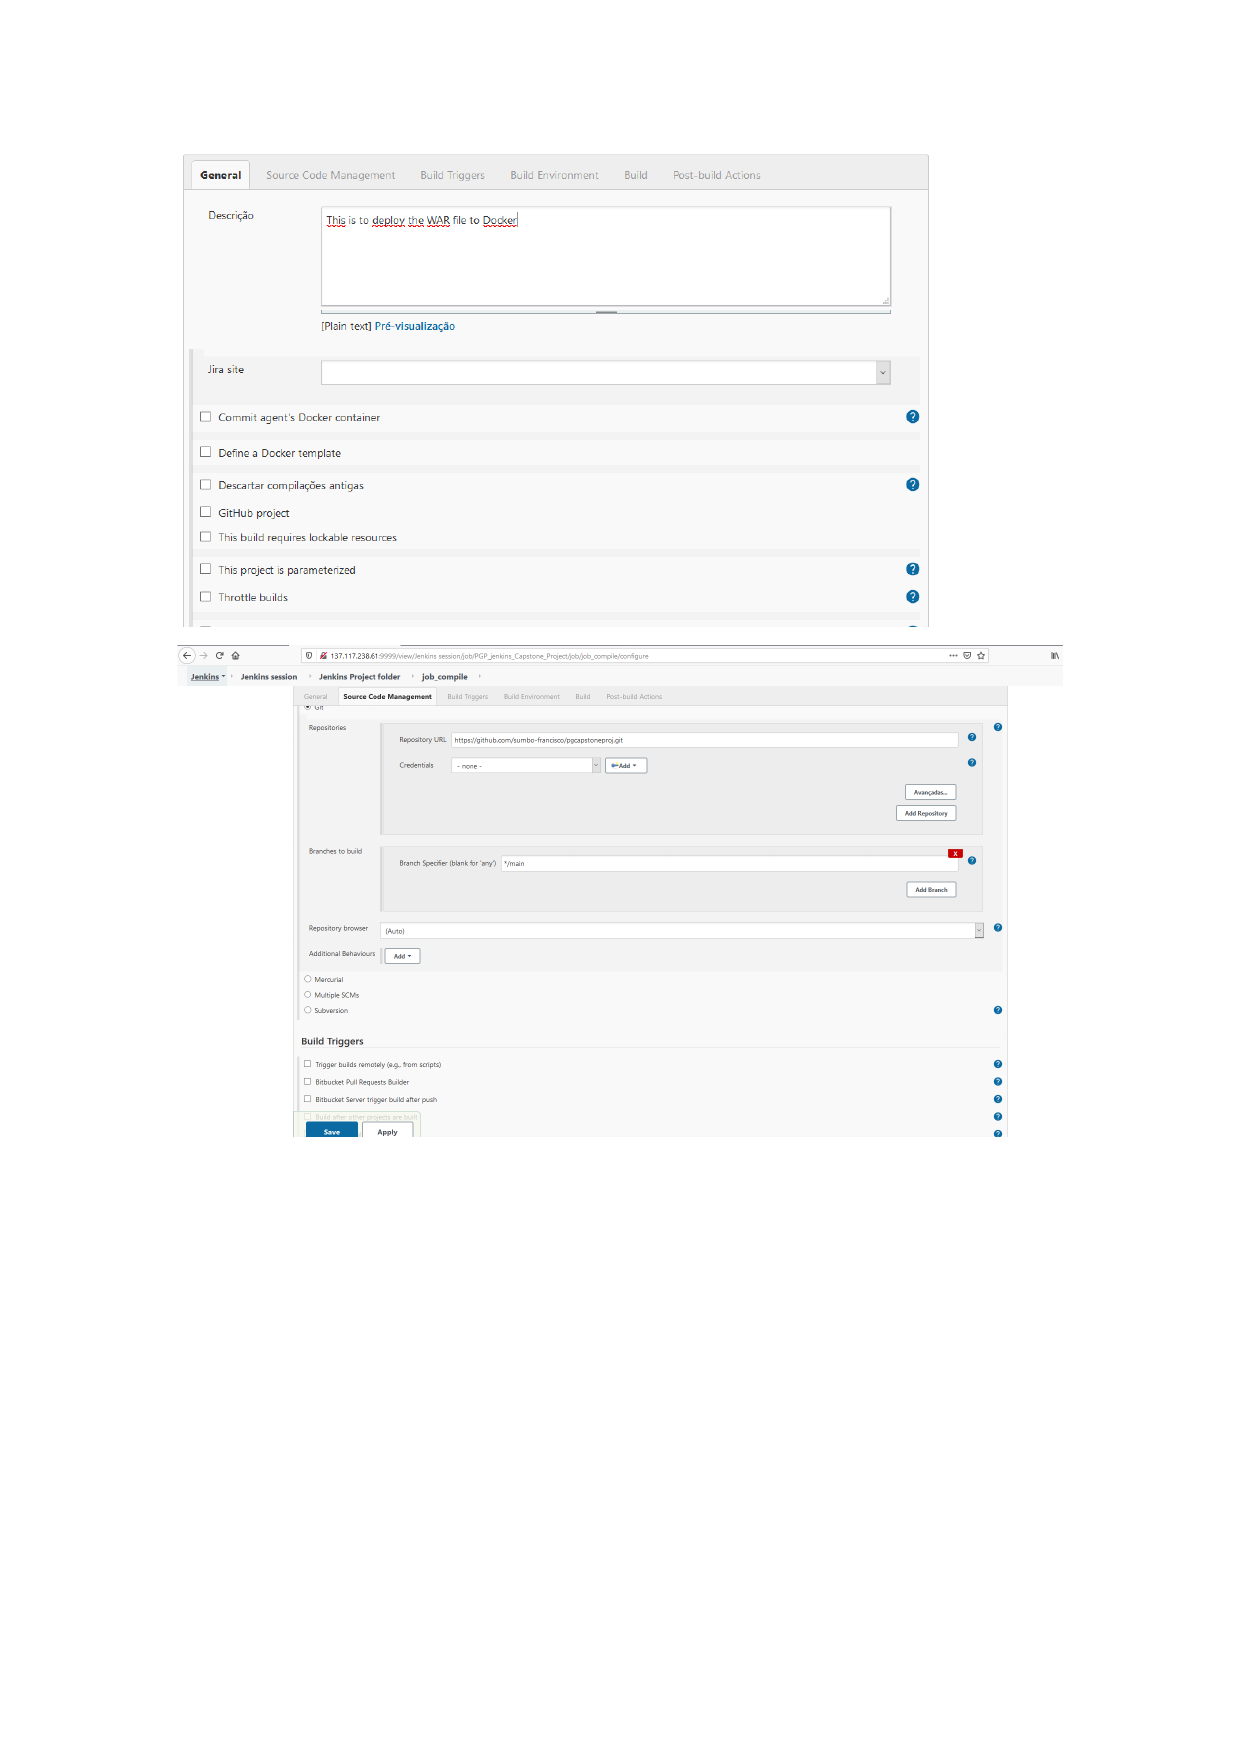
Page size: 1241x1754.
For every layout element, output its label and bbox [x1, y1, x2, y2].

picture [177, 147, 1063, 627]
picture [177, 645, 1063, 1137]
